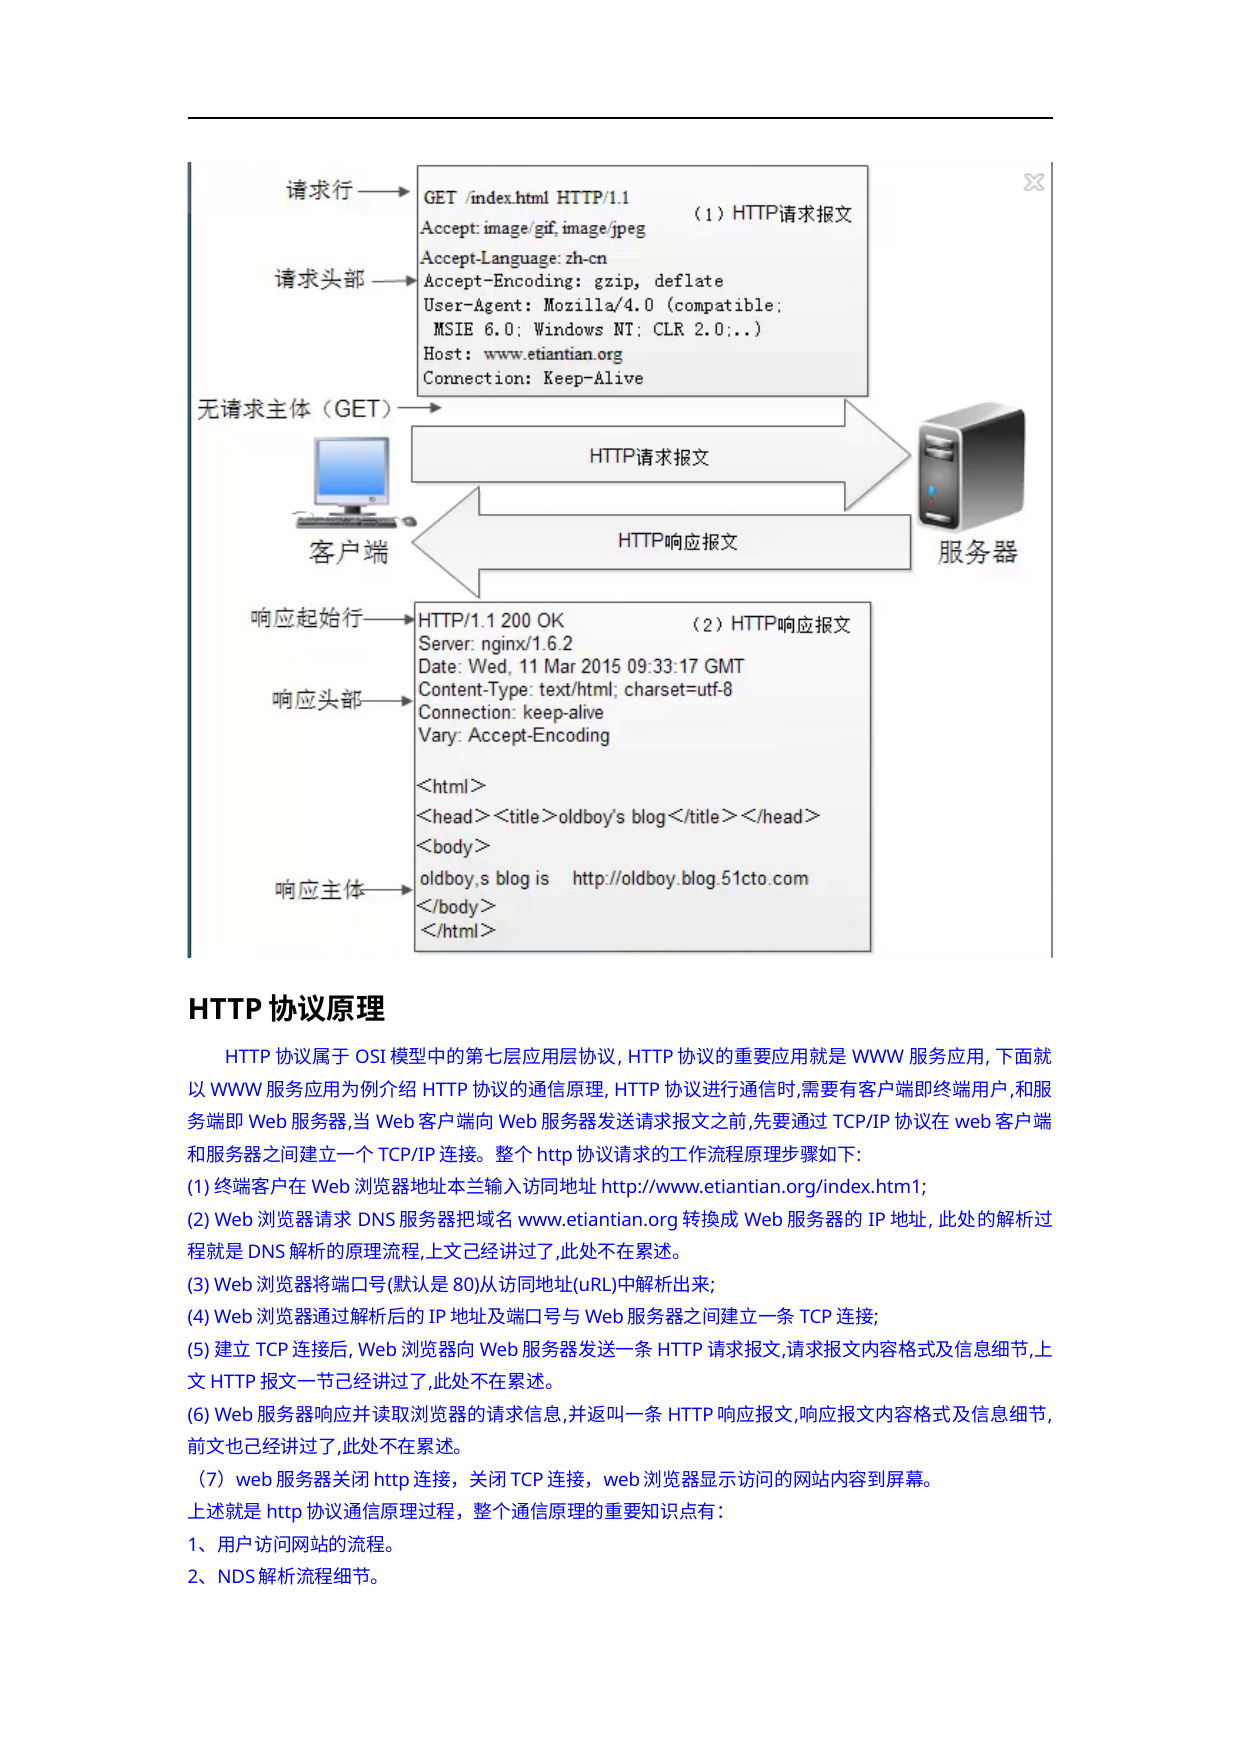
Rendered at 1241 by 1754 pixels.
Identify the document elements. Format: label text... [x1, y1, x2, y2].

text 1、用户访问网站的流程。 [187, 1527, 1053, 1559]
text （7）web服务器关闭http连接，关闭TCP连接，web浏览器显示访问的网站内容到屏幕。 [187, 1462, 1053, 1494]
picture [187, 162, 1053, 958]
text (5) 建立 TCP连接后, Web浏览器向 Web服务器发送一条 HTTP请求报文,请求报文内容格式及信息细节,上文HTTP报文一节己经讲过了,此处不在累述。 [187, 1332, 1053, 1397]
text (6) Web服务器响应并读取浏览器的请求信息,并返叫一条HTTP响应报文,响应报文内容格式及信息细节,前文也己经讲过了,此处不在累述。 [187, 1397, 1053, 1462]
text 2、NDS解析流程细节。 [187, 1559, 1053, 1592]
text HTTP协议原理 [187, 974, 1053, 1039]
text (2) Web浏览器请求 DNS服务器把域名www.etiantian.org转換成 Web服务器的 IP地址, 此处的解析过程就是DNS解析的原理流程,上文己经讲过了,此处不在累述。 [187, 1202, 1053, 1267]
text (1) 终端客户在 Web浏览器地址本兰输入访同地址 http://www.etiantian.org/index.htm1; [187, 1169, 1053, 1202]
text HTTP协议属于 OSI模型中的第七层应用层协议, HTTP协议的重要应用就是WWW 服务应用, 下面就以WWW服务应用为例介绍 HTTP协议的通信原理, HTTP协议进行通信时,需要有客户端即终端用户,和服务端即 Web服务器,当 Web客户端向 Web服务器发送请求报文之前,先要通过 TCP/IP协议在 web客户端和服务器之间建立一个 TCP/IP连接。整个http协议请求的工作流程原理步骤如下: [187, 1039, 1053, 1169]
text 上述就是http协议通信原理过程，整个通信原理的重要知识点有： [187, 1494, 1053, 1527]
text (3) Web浏览器将端口号(默认是80)从访同地址(uRL)中解析出来; [187, 1267, 1053, 1299]
text (4) Web浏览器通过解析后的 IP地址及端口号与 Web服务器之间建立一条 TCP连接; [187, 1299, 1053, 1332]
